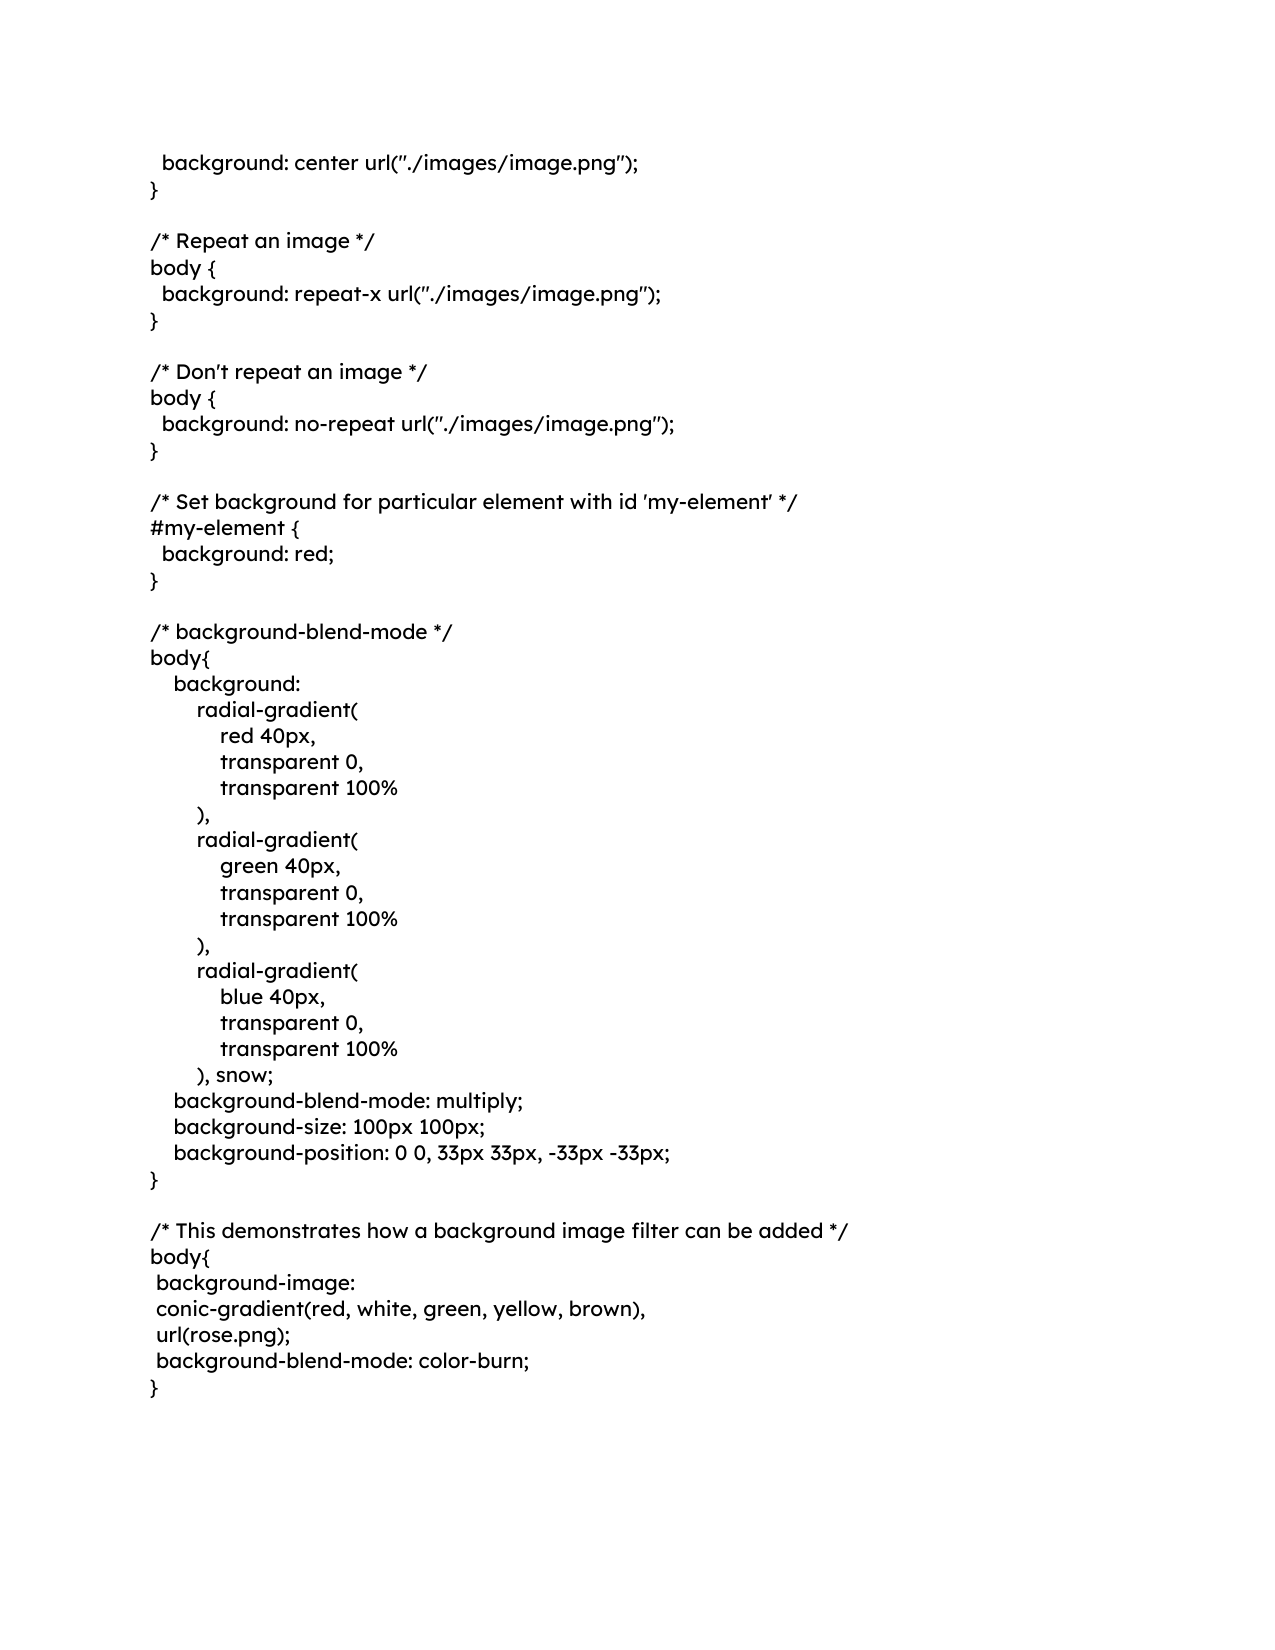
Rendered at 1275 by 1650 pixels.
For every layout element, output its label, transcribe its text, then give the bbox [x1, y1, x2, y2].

text green 40px, [150, 853, 1125, 879]
text background: red; [150, 541, 1125, 567]
text } [150, 176, 1125, 202]
text transparent 0, [150, 879, 1125, 905]
text #my-element { [150, 514, 1125, 541]
text red 40px, [150, 723, 1125, 749]
text blue 40px, [150, 983, 1125, 1009]
text background: [150, 671, 1125, 697]
text ), [150, 931, 1125, 957]
text transparent 100% [150, 775, 1125, 801]
text /* This demonstrates how a background image filter can be added */ [150, 1218, 1125, 1244]
text body{ [150, 1244, 1125, 1270]
text } [150, 436, 1125, 462]
text /* Repeat an image */ [150, 228, 1125, 254]
text background-image: [150, 1270, 1125, 1296]
text /* Don't repeat an image */ [150, 358, 1125, 384]
text background: repeat-x url("./images/image.png"); [150, 280, 1125, 306]
text } [150, 1374, 1125, 1400]
text url(rose.png); [150, 1322, 1125, 1348]
text ), [150, 801, 1125, 827]
text background-blend-mode: multiply; [150, 1087, 1125, 1113]
text body { [150, 384, 1125, 410]
text transparent 0, [150, 749, 1125, 775]
text radial-gradient( [150, 697, 1125, 723]
text radial-gradient( [150, 827, 1125, 853]
text background-size: 100px 100px; [150, 1113, 1125, 1139]
text conic-gradient(red, white, green, yellow, brown), [150, 1296, 1125, 1322]
text transparent 0, [150, 1009, 1125, 1035]
text background-position: 0 0, 33px 33px, -33px -33px; [150, 1139, 1125, 1166]
text body { [150, 254, 1125, 280]
text radial-gradient( [150, 957, 1125, 983]
text } [150, 306, 1125, 332]
text transparent 100% [150, 905, 1125, 931]
text background: center url("./images/image.png"); [150, 150, 1125, 176]
text ), snow; [150, 1061, 1125, 1087]
text /* background-blend-mode */ [150, 619, 1125, 645]
text } [150, 567, 1125, 593]
text } [150, 1166, 1125, 1192]
text body{ [150, 645, 1125, 671]
text background: no-repeat url("./images/image.png"); [150, 410, 1125, 436]
text /* Set background for particular element with id 'my-element' */ [150, 488, 1125, 514]
text background-blend-mode: color-burn; [150, 1348, 1125, 1374]
text transparent 100% [150, 1035, 1125, 1061]
